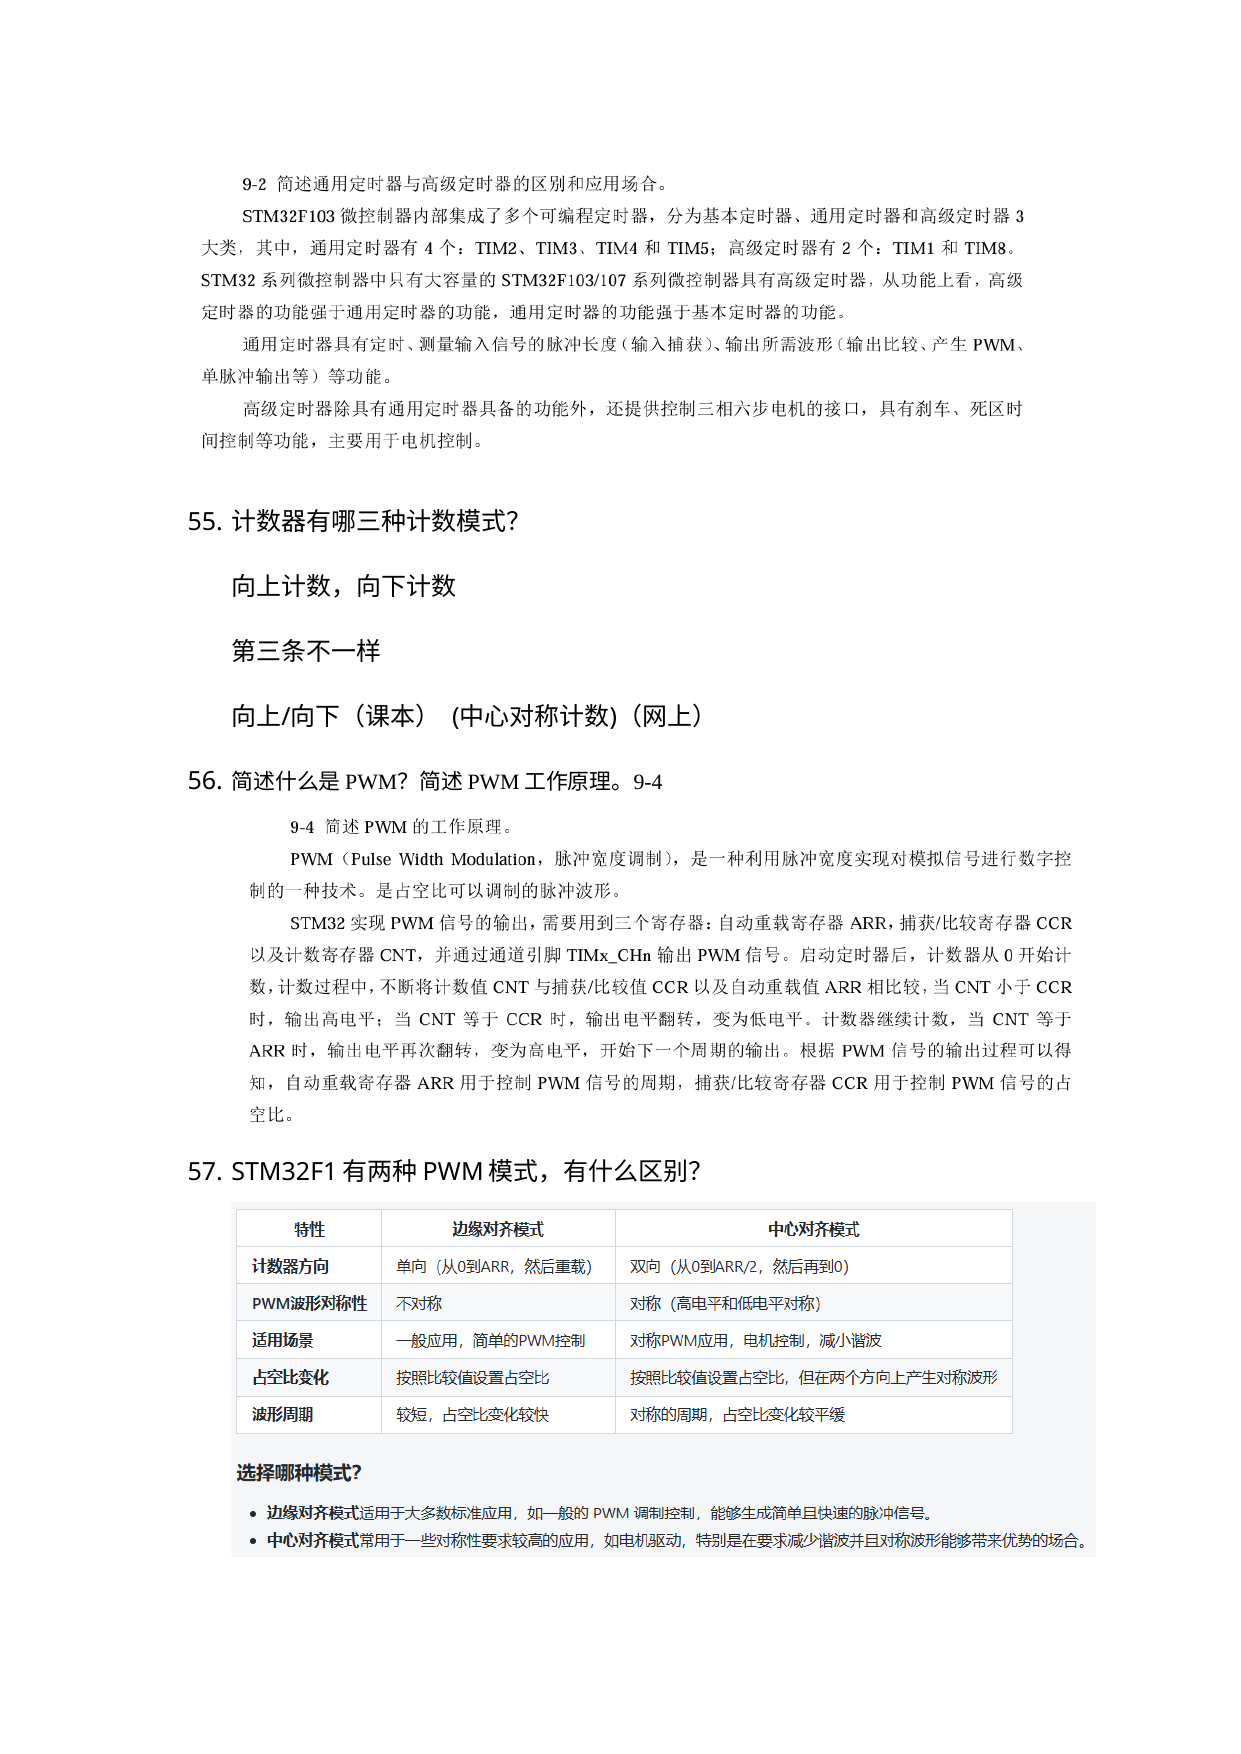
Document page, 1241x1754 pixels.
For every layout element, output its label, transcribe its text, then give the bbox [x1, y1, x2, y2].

text 向上/向下（课本） (中心对称计数)（网上） [231, 682, 1053, 747]
list STM32F1有两种PWM模式，有什么区别？ [187, 1137, 1053, 1202]
picture [231, 1202, 1097, 1557]
text 第三条不一样 [231, 617, 1053, 682]
text 向上计数，向下计数 [231, 552, 1053, 617]
list 简述什么是PWM？简述PWM工作原理。9-4 [187, 747, 1053, 812]
picture [187, 162, 1053, 473]
list 计数器有哪三种计数模式？ [187, 487, 1053, 552]
picture [231, 812, 1097, 1135]
